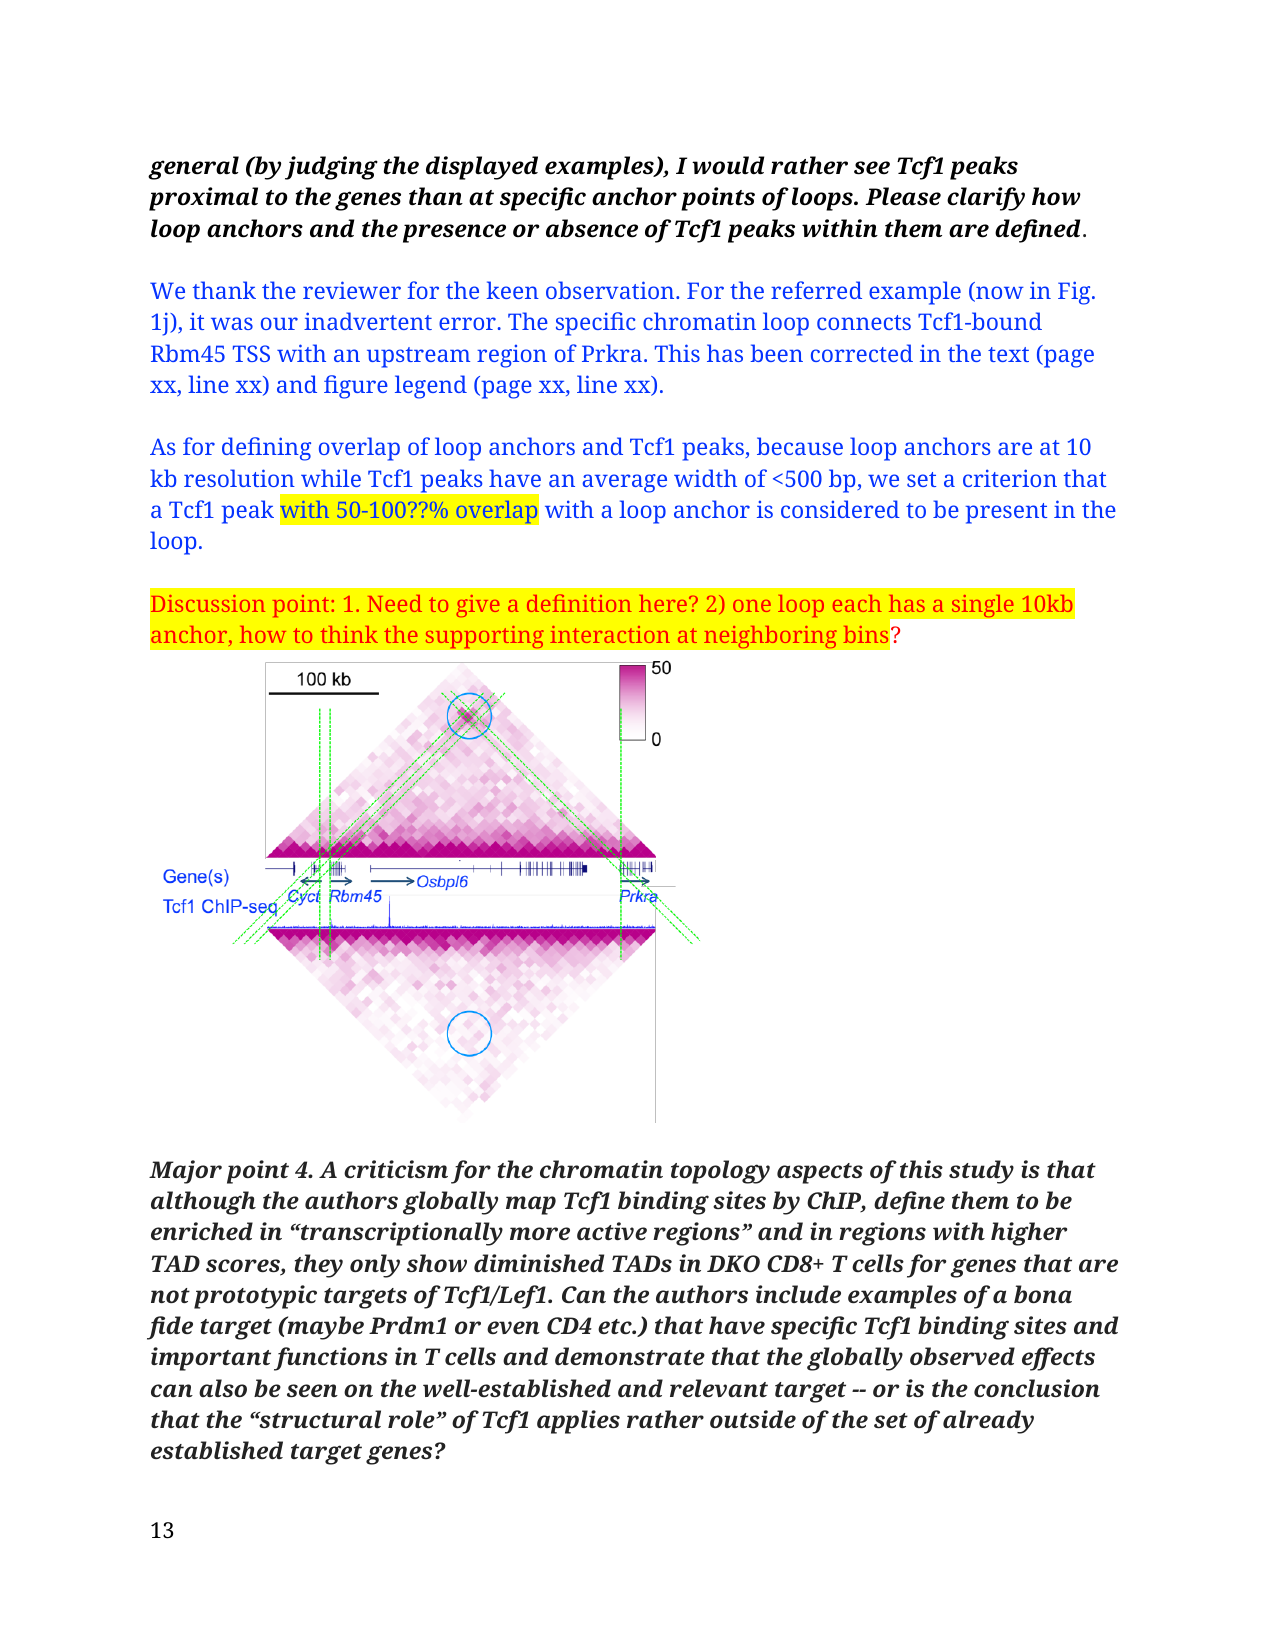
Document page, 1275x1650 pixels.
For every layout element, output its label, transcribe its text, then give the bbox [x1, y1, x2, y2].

text Major point 4. A criticism for the chromatin topology aspects of this study is that although the authors globally map Tcf1 binding sites by ChIP, define them to be enriched in “transcriptionally more active regions” and in regions with higher TAD scores, they only show diminished TADs in DKO CD8+ T cells for genes that are not prototypic targets of Tcf1/Lef1. Can the authors include examples of a bona fide target (maybe Prdm1 or even CD4 etc.) that have specific Tcf1 binding sites and important functions in T cells and demonstrate that the globally observed effects can also be seen on the well-established and relevant target -- or is the conclusion that the “structural role” of Tcf1 applies rather outside of the set of already established target genes? [150, 650, 1125, 1497]
text We thank the reviewer for the keen observation. For the referred example (now in Fig. 1j), it was our inadvertent error. The specific chromatin loop connects Tcf1-bound Rbm45 TSS with an upstream region of Prkra. This has been corrected in the text (page xx, line xx) and figure legend (page xx, line xx). [150, 275, 1125, 400]
text Discussion point: 1. Need to give a definition here? 2) one loop each has a single 10kb anchor, how to think the supporting interaction at neighboring bins? [150, 587, 1125, 650]
text As for defining overlap of loop anchors and Tcf1 peaks, because loop anchors are at 10 kb resolution while Tcf1 peaks have an average width of <500 bp, we set a criterion that a Tcf1 peak with 50-100??% overlap with a loop anchor is considered to be present in the loop. [150, 431, 1125, 556]
